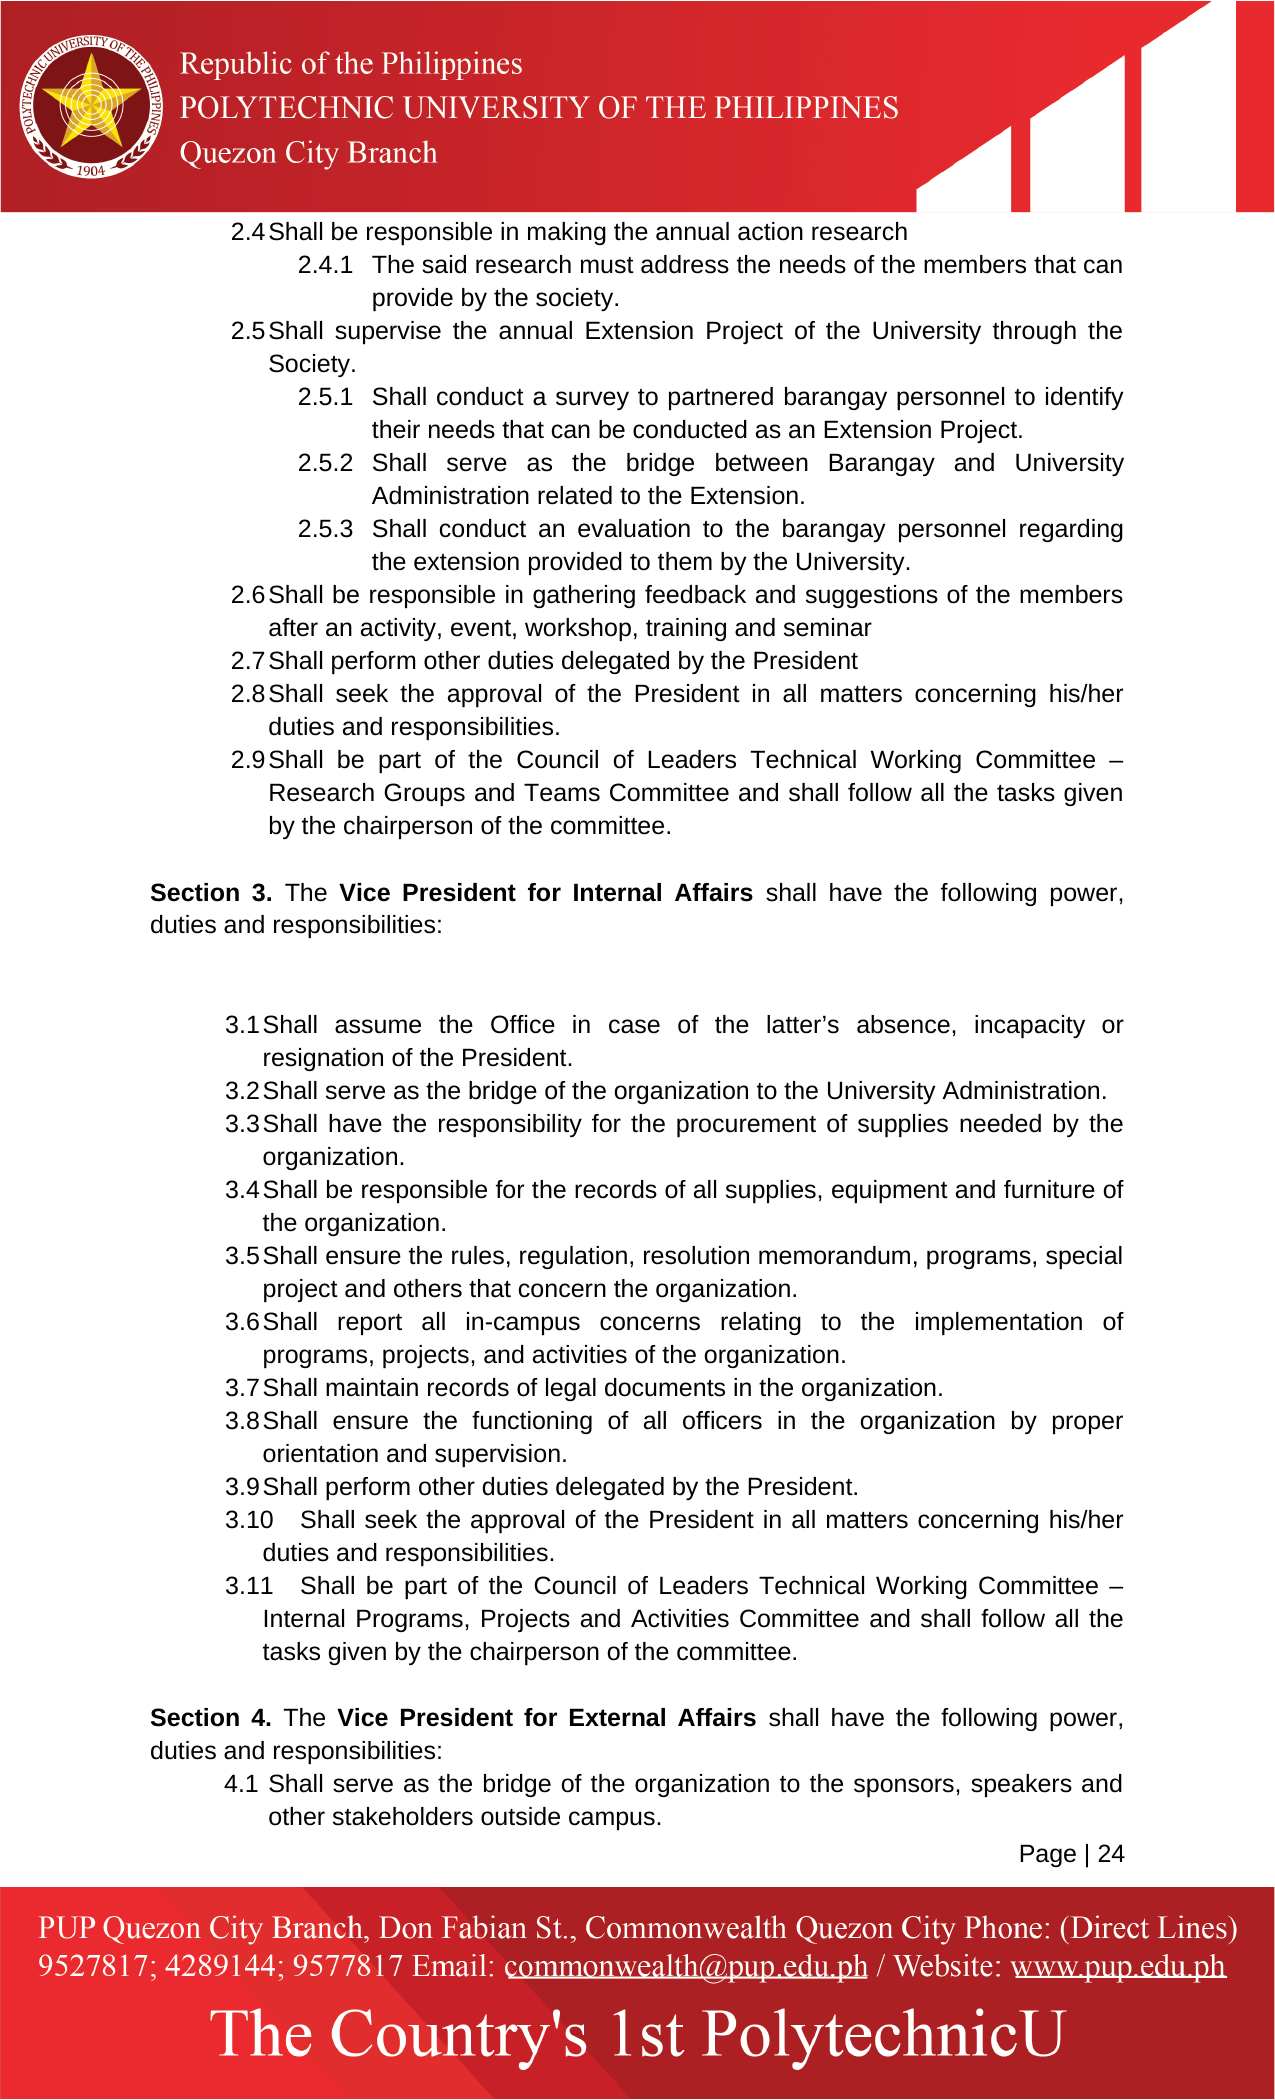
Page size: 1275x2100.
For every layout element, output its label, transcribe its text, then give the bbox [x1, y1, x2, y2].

list Shall conduct an evaluation to the barangay personnel regarding the extension provided to them by the University. [298, 514, 1125, 576]
list Shall ensure the rules, regulation, resolution memorandum, programs, special project and others that concern the organization. [225, 1241, 1125, 1302]
list Shall be part of the Council of Leaders Technical Working Committee – Research Groups and Teams Committee and shall follow all the tasks given by the chairperson of the committee. [231, 745, 1125, 840]
list The said research must address the needs of the members that can provide by the society. [298, 250, 1125, 312]
picture [0, 1, 1275, 213]
list Shall maintain records of legal documents in the organization. [225, 1373, 1125, 1402]
list Shall supervise the annual Extension Project of the University through the Society. [231, 316, 1125, 378]
text Section 3. The Vice President for Internal Affairs shall have the following power, duties and responsibilities: [150, 877, 1125, 939]
list Shall ensure the functioning of all officers in the organization by proper orientation and supervision. [225, 1406, 1125, 1468]
picture [0, 1887, 1275, 2099]
list Shall report all in-campus concerns relating to the implementation of programs, projects, and activities of the organization. [225, 1307, 1125, 1368]
list Shall seek the approval of the President in all matters concerning his/her duties and responsibilities. [225, 1505, 1125, 1567]
list Shall serve as the bridge between Barangay and University Administration related to the Extension. [298, 448, 1125, 510]
list Shall perform other duties delegated by the President. [225, 1472, 1125, 1501]
list Shall be responsible in gathering feedback and suggestions of the members after an activity, event, workshop, training and seminar [231, 580, 1125, 642]
list Shall be responsible in making the annual action research [231, 150, 1125, 246]
text Section 4. The Vice President for External Affairs shall have the following power, duties and responsibilities: [150, 1703, 1125, 1765]
list Shall have the responsibility for the procurement of supplies needed by the organization. [225, 1109, 1125, 1170]
list Shall assume the Office in case of the latter’s absence, incapacity or resignation of the President. [225, 1009, 1125, 1071]
list Shall conduct a survey to partnered barangay personnel to identify their needs that can be conducted as an Extension Project. [298, 382, 1125, 444]
list Shall perform other duties delegated by the President [231, 646, 1125, 675]
list Shall serve as the bridge of the organization to the sponsors, speakers and other stakeholders outside campus. [224, 1769, 1125, 1831]
list Shall be responsible for the records of all supplies, equipment and furniture of the organization. [225, 1175, 1125, 1236]
list Shall serve as the bridge of the organization to the University Administration. [225, 1076, 1125, 1104]
list Shall seek the approval of the President in all matters concerning his/her duties and responsibilities. [231, 679, 1125, 741]
list Shall be part of the Council of Leaders Technical Working Committee – Internal Programs, Projects and Activities Committee and shall follow all the tasks given by the chairperson of the committee. [225, 1571, 1125, 1666]
